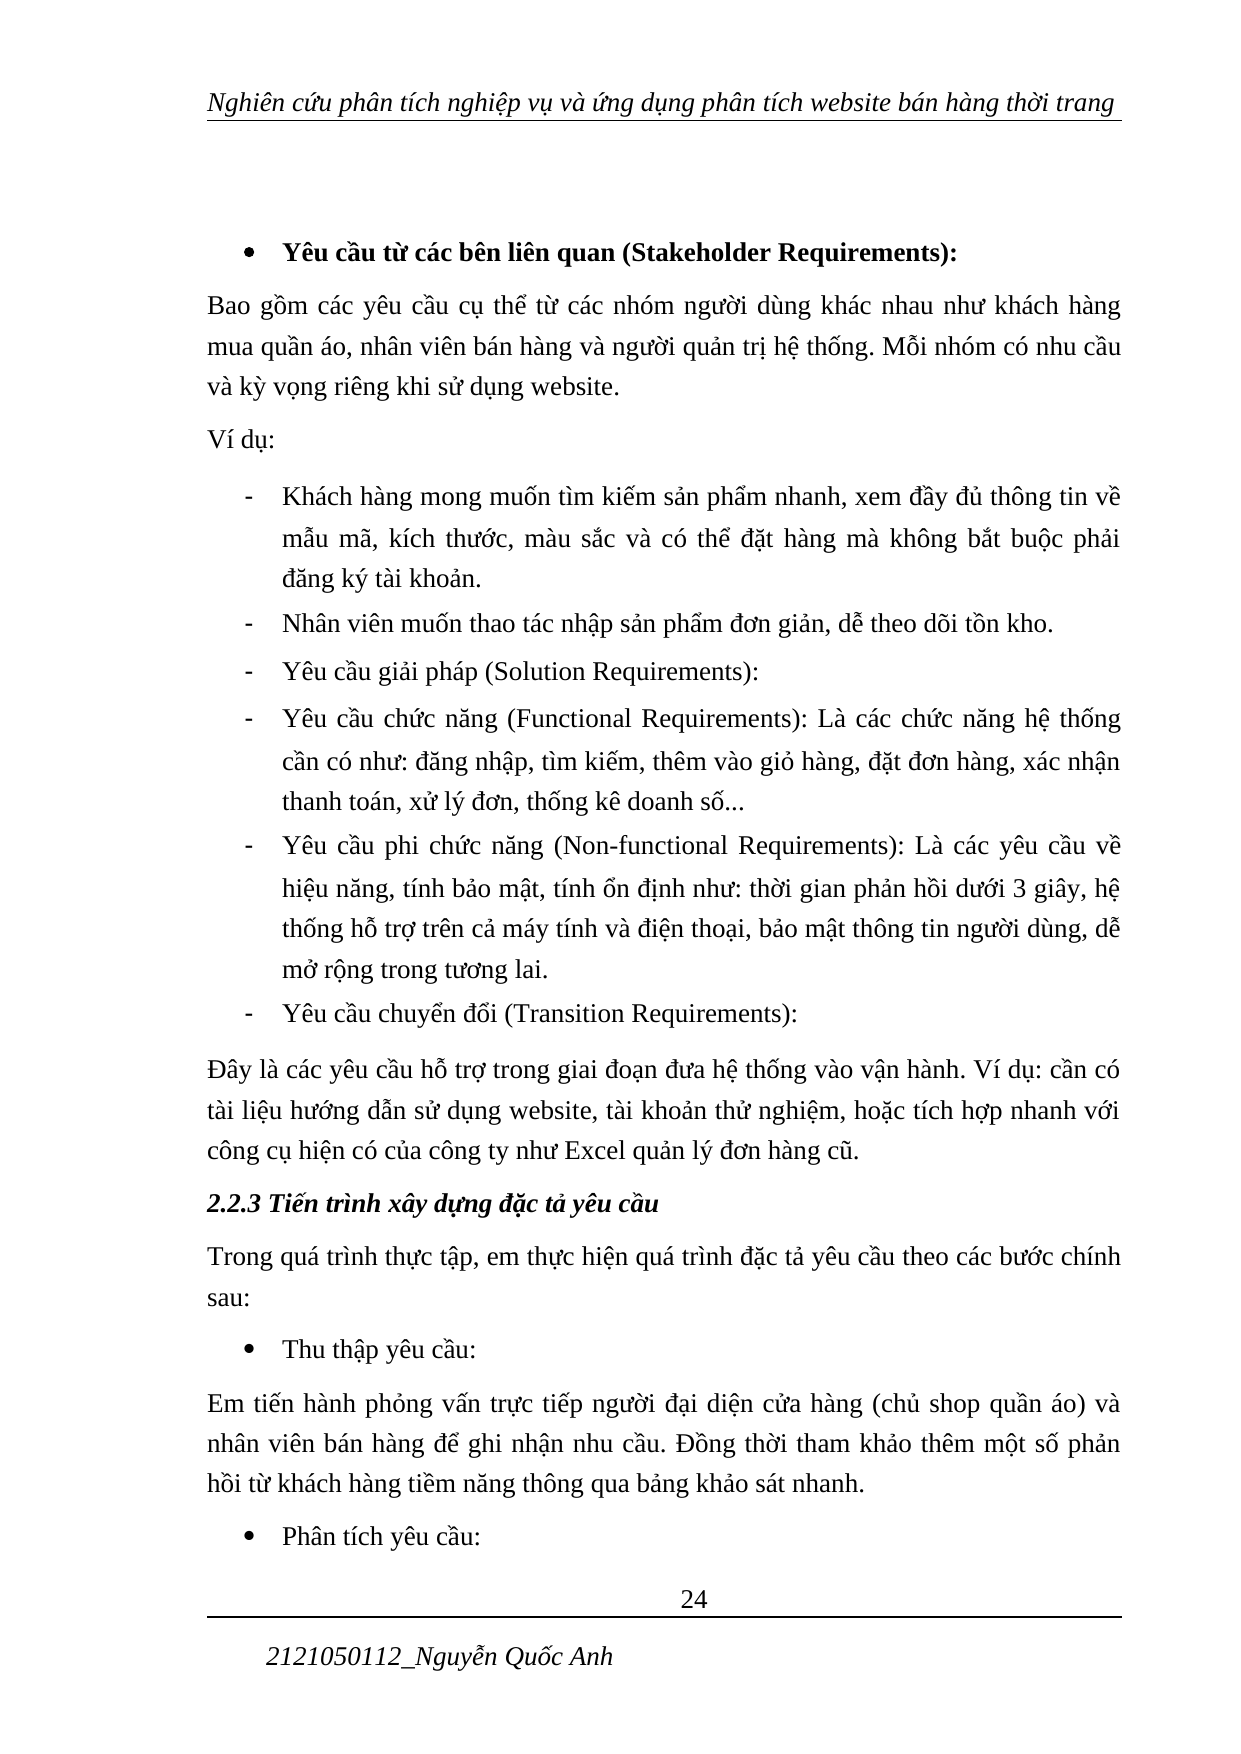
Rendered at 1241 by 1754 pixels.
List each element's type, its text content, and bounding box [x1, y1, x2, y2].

list Yêu cầu chức năng (Functional Requirements): Là các chức năng hệ thống cần có như: đăng nhập, tìm kiếm, thêm vào giỏ hàng, đặt đơn hàng, xác nhận thanh toán, xử lý đơn, thống kê doanh số... [244, 699, 1122, 817]
list Khách hàng mong muốn tìm kiếm sản phẩm nhanh, xem đầy đủ thông tin về mẫu mã, kích thước, màu sắc và có thể đặt hàng mà không bắt buộc phải đăng ký tài khoản. [244, 476, 1122, 594]
list Yêu cầu chuyển đổi (Transition Requirements): [244, 993, 1122, 1030]
text Đây là các yêu cầu hỗ trợ trong giai đoạn đưa hệ thống vào vận hành. Ví dụ: cần có tài liệu hướng dẫn sử dụng website, tài khoản thử nghiệm, hoặc tích hợp nhanh với công cụ hiện có của công ty như Excel quản lý đơn hàng cũ. [207, 1054, 1122, 1166]
list Yêu cầu giải pháp (Solution Requirements): [244, 651, 1122, 688]
list Yêu cầu từ các bên liên quan (Stakeholder Requirements): [244, 236, 1122, 267]
text Em tiến hành phỏng vấn trực tiếp người đại diện cửa hàng (chủ shop quần áo) và nhân viên bán hàng để ghi nhận nhu cầu. Đồng thời tham khảo thêm một số phản hồi từ khách hàng tiềm năng thông qua bảng khảo sát nhanh. [207, 1387, 1122, 1499]
subtitle Tiến trình xây dựng đặc tả yêu cầu [207, 1187, 1122, 1218]
text Ví dụ: [207, 423, 1122, 454]
text Trong quá trình thực tập, em thực hiện quá trình đặc tả yêu cầu theo các bước chính sau: [207, 1240, 1122, 1312]
list Nhân viên muốn thao tác nhập sản phẩm đơn giản, dễ theo dõi tồn kho. [244, 603, 1122, 640]
list Yêu cầu phi chức năng (Non-functional Requirements): Là các yêu cầu về hiệu năng, tính bảo mật, tính ổn định như: thời gian phản hồi dưới 3 giây, hệ thống hỗ trợ trên cả máy tính và điện thoại, bảo mật thông tin người dùng, dễ mở rộng trong tương lai. [244, 826, 1122, 984]
text Bao gồm các yêu cầu cụ thể từ các nhóm người dùng khác nhau như khách hàng mua quần áo, nhân viên bán hàng và người quản trị hệ thống. Mỗi nhóm có nhu cầu và kỳ vọng riêng khi sử dụng website. [207, 289, 1122, 401]
list Thu thập yêu cầu: [244, 1334, 1122, 1365]
list Phân tích yêu cầu: [244, 1521, 1122, 1552]
